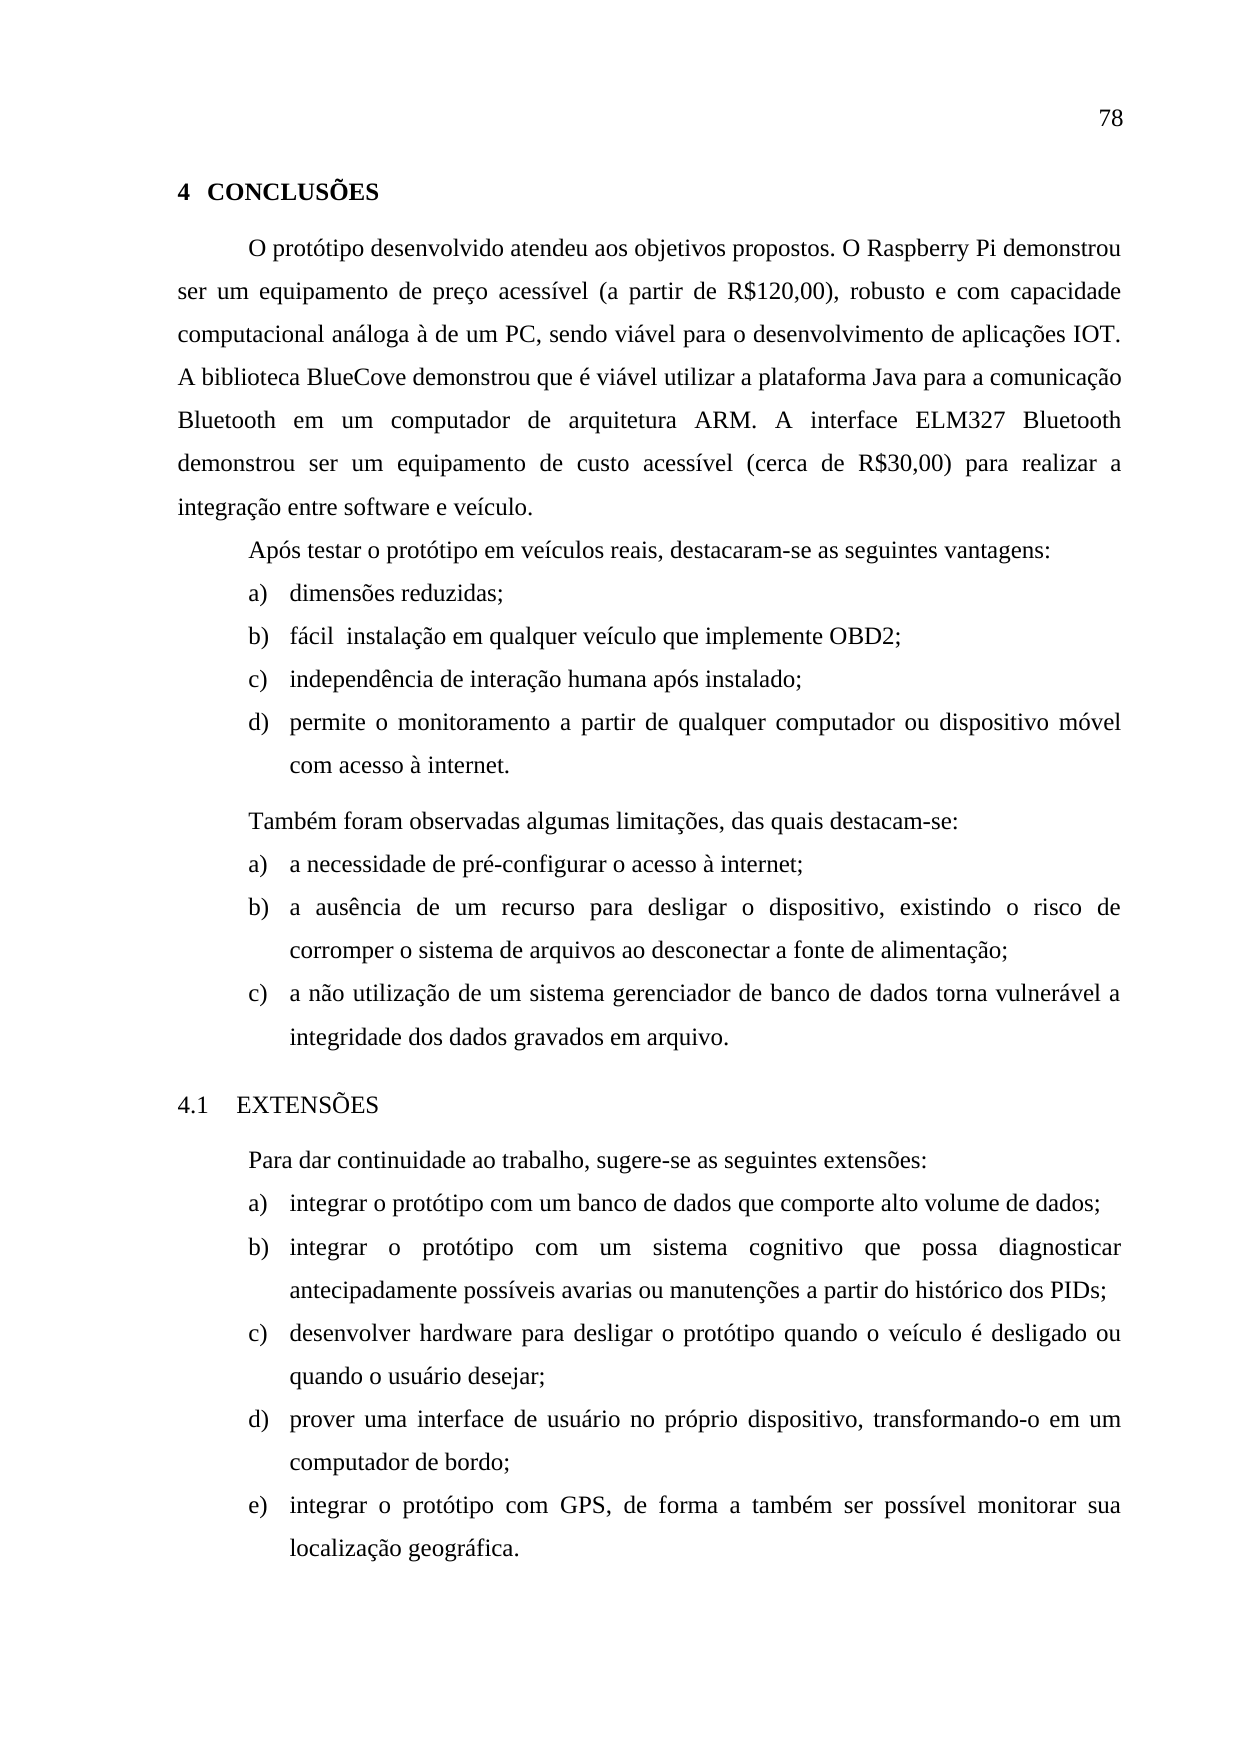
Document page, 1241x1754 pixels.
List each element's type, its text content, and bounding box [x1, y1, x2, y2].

list independência de interação humana após instalado; [248, 664, 1122, 693]
list a não utilização de um sistema gerenciador de banco de dados torna vulnerável a integridade dos dados gravados em arquivo. [248, 978, 1122, 1050]
text Também foram observadas algumas limitações, das quais destacam-se: [177, 806, 1122, 835]
list permite o monitoramento a partir de qualquer computador ou dispositivo móvel com acesso à internet. [248, 707, 1122, 779]
list desenvolver hardware para desligar o protótipo quando o veículo é desligado ou quando o usuário desejar; [248, 1318, 1122, 1390]
list integrar o protótipo com um banco de dados que comporte alto volume de dados; [248, 1188, 1122, 1217]
subtitle EXTENSÕES [177, 1090, 1122, 1118]
list integrar o protótipo com GPS, de forma a também ser possível monitorar sua localização geográfica. [248, 1490, 1122, 1562]
subtitle CONCLUSÕES [177, 177, 1122, 206]
text Para dar continuidade ao trabalho, sugere-se as seguintes extensões: [177, 1145, 1122, 1174]
text O protótipo desenvolvido atendeu aos objetivos propostos. O Raspberry Pi demonstrou ser um equipamento de preço acessível (a partir de R$120,00), robusto e com capacidade computacional análoga à de um PC, sendo viável para o desenvolvimento de aplicações IOT. A biblioteca BlueCove demonstrou que é viável utilizar a plataforma Java para a comunicação Bluetooth em um computador de arquitetura ARM. A interface ELM327 Bluetooth demonstrou ser um equipamento de custo acessível (cerca de R$30,00) para realizar a integração entre software e veículo. [177, 233, 1122, 520]
list fácil instalação em qualquer veículo que implemente OBD2; [248, 621, 1122, 650]
list a necessidade de pré-configurar o acesso à internet; [248, 849, 1122, 878]
list dimensões reduzidas; [248, 578, 1122, 607]
list prover uma interface de usuário no próprio dispositivo, transformando-o em um computador de bordo; [248, 1404, 1122, 1476]
list integrar o protótipo com um sistema cognitivo que possa diagnosticar antecipadamente possíveis avarias ou manutenções a partir do histórico dos PIDs; [248, 1232, 1122, 1303]
list a ausência de um recurso para desligar o dispositivo, existindo o risco de corromper o sistema de arquivos ao desconectar a fonte de alimentação; [248, 892, 1122, 964]
text Após testar o protótipo em veículos reais, destacaram-se as seguintes vantagens: [177, 535, 1122, 563]
